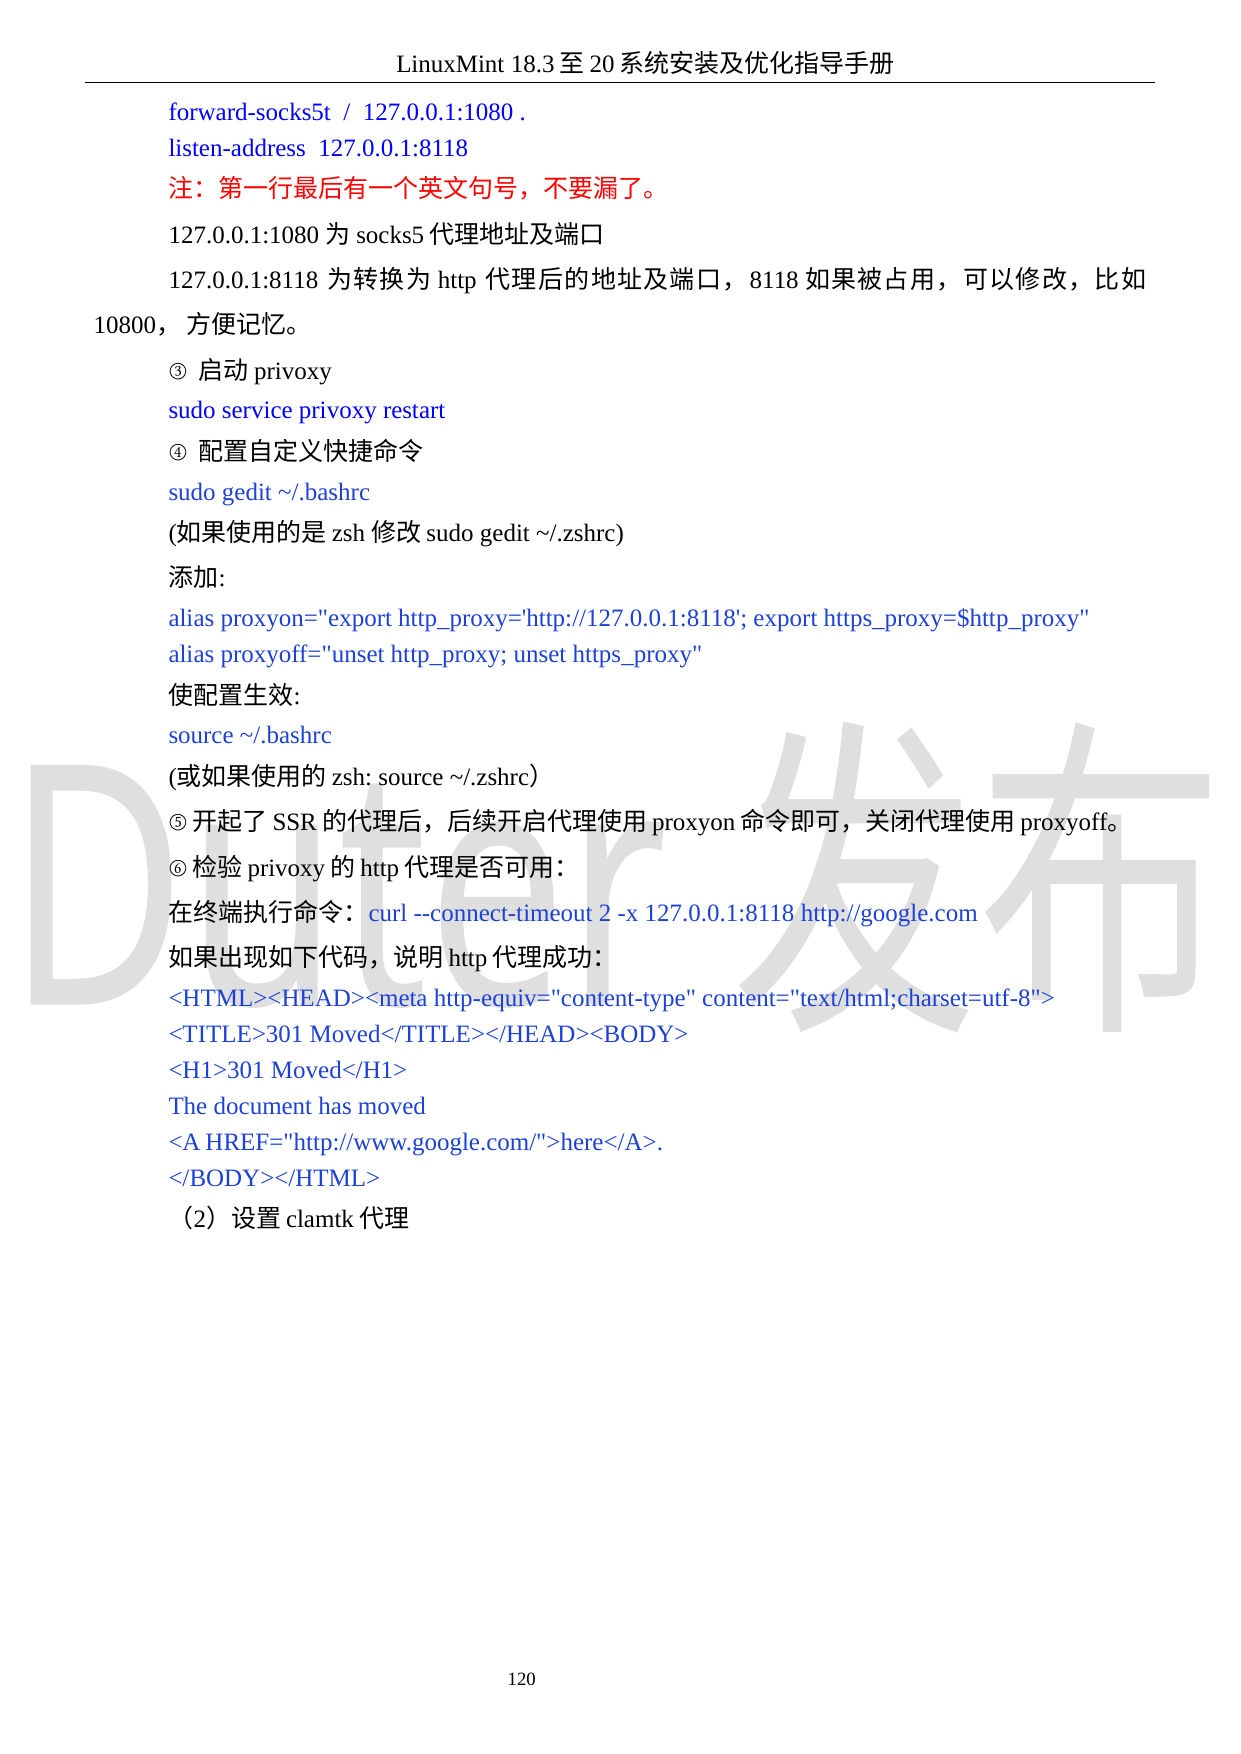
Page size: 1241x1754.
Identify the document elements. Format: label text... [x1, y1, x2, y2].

text listen-address 127.0.0.1:8118 [93, 133, 1147, 162]
text <H1>301 Moved</H1> [93, 1055, 1147, 1083]
text (或如果使用的zsh: source ~/.zshrc） [93, 756, 1147, 793]
text sudo service privoxy restart [93, 395, 1147, 424]
text 使配置生效: [93, 675, 1147, 711]
text ⑤开起了SSR的代理后，后续开启代理使用proxyon命令即可，关闭代理使用proxyoff。 [93, 802, 1147, 838]
text （2）设置clamtk代理 [93, 1198, 1147, 1235]
text 127.0.0.1:1080 为 socks5代理地址及端口 [93, 214, 1147, 250]
text alias proxyon="export http_proxy='http://127.0.0.1:8118'; export https_proxy=$http_proxy" [93, 603, 1147, 632]
text ③启动 privoxy [93, 350, 1147, 386]
text <TITLE>301 Moved</TITLE></HEAD><BODY> [93, 1019, 1147, 1048]
text 添加: [93, 558, 1147, 594]
text <A HREF="http://www.google.com/">here</A>. [93, 1127, 1147, 1155]
text The document has moved [93, 1091, 1147, 1119]
text (如果使用的是zsh 修改sudo gedit ~/.zshrc) [93, 513, 1147, 549]
text sudo gedit ~/.bashrc [93, 477, 1147, 505]
text source ~/.bashrc [93, 720, 1147, 749]
text alias proxyoff="unset http_proxy; unset https_proxy" [93, 639, 1147, 668]
text forward-socks5t / 127.0.0.1:1080 . [93, 97, 1147, 126]
text 注：第一行最后有一个英文句号，不要漏了。 [93, 169, 1147, 205]
text <HTML><HEAD><meta http-equiv="content-type" content="text/html;charset=utf-8"> [93, 983, 1147, 1012]
text </BODY></HTML> [93, 1163, 1147, 1191]
text ⑥检验privoxy的http代理是否可用： [93, 847, 1147, 883]
text 如果出现如下代码，说明http代理成功： [93, 938, 1147, 974]
text ④配置自定义快捷命令 [93, 431, 1147, 468]
text 127.0.0.1:8118 为转换为http 代理后的地址及端口，8118如果被占用，可以修改，比如10800， 方便记忆。 [93, 259, 1147, 341]
text 在终端执行命令：curl --connect-timeout 2 -x 127.0.0.1:8118 http://google.com [93, 892, 1147, 928]
